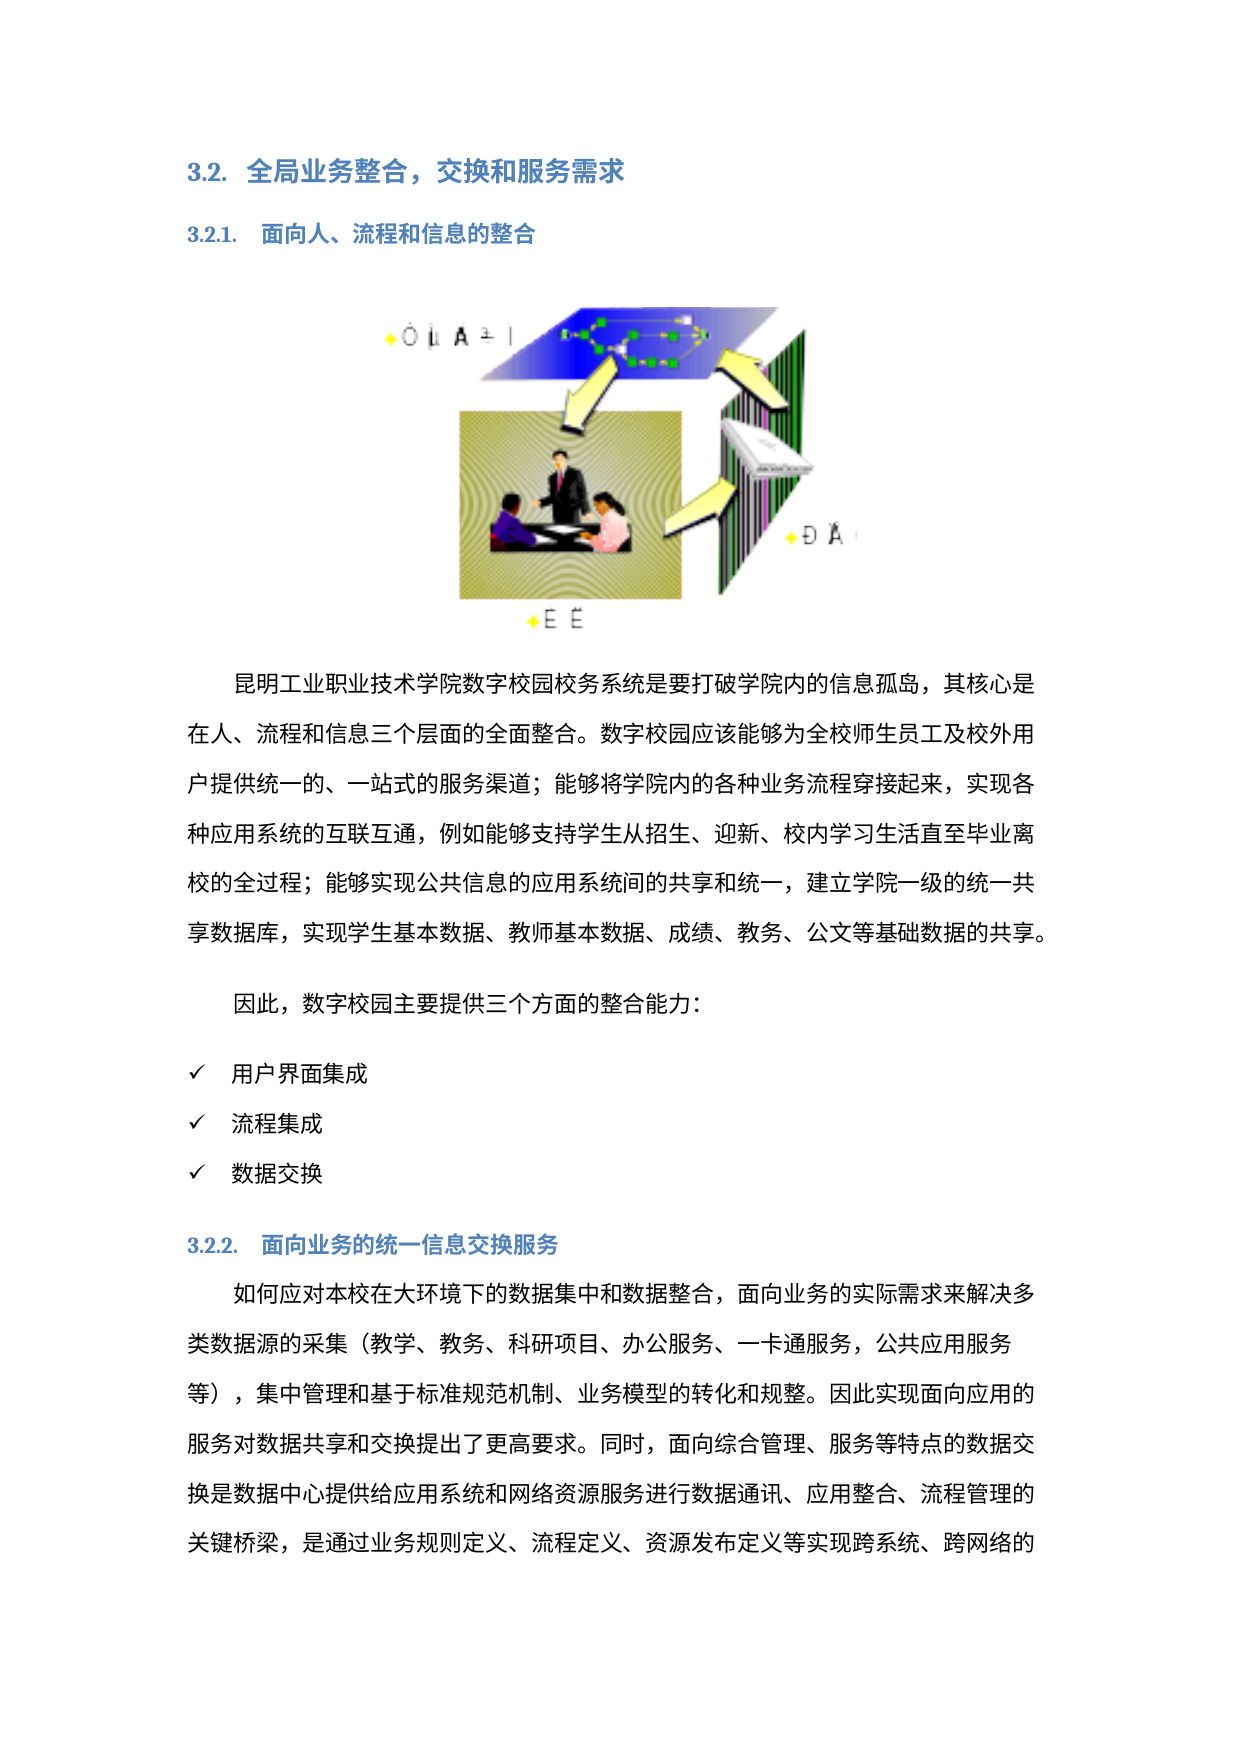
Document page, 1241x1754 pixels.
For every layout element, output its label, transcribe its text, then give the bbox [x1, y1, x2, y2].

subtitle 面向业务的统一信息交换服务 [187, 1226, 1053, 1260]
subtitle 面向人、流程和信息的整合 [187, 216, 1053, 249]
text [187, 1276, 1053, 1558]
subtitle 全局业务整合，交换和服务需求 [187, 150, 1053, 189]
text 昆明工业职业技术学院数字校园校务系统是要打破学院内的信息孤岛，其核心是在人、流程和信息三个层面的全面整合。数字校园应该能够为全校师生员工及校外用户提供统一的、一站式的服务渠道；能够将学院内的各种业务流程穿接起来，实现各种应用系统的互联互通，例如能够支持学生从招生、迎新、校内学习生活直至毕业离校的全过程；能够实现公共信息的应用系统间的共享和统一，建立学院一级的统一共享数据库，实现学生基本数据、教师基本数据、成绩、教务、公文等基础数据的共享。 [187, 666, 1053, 948]
list 用户界面集成 [187, 1056, 1053, 1089]
list 数据交换 [187, 1156, 1053, 1189]
list 流程集成 [187, 1106, 1053, 1139]
text 因此，数字校园主要提供三个方面的整合能力： [187, 986, 1053, 1019]
